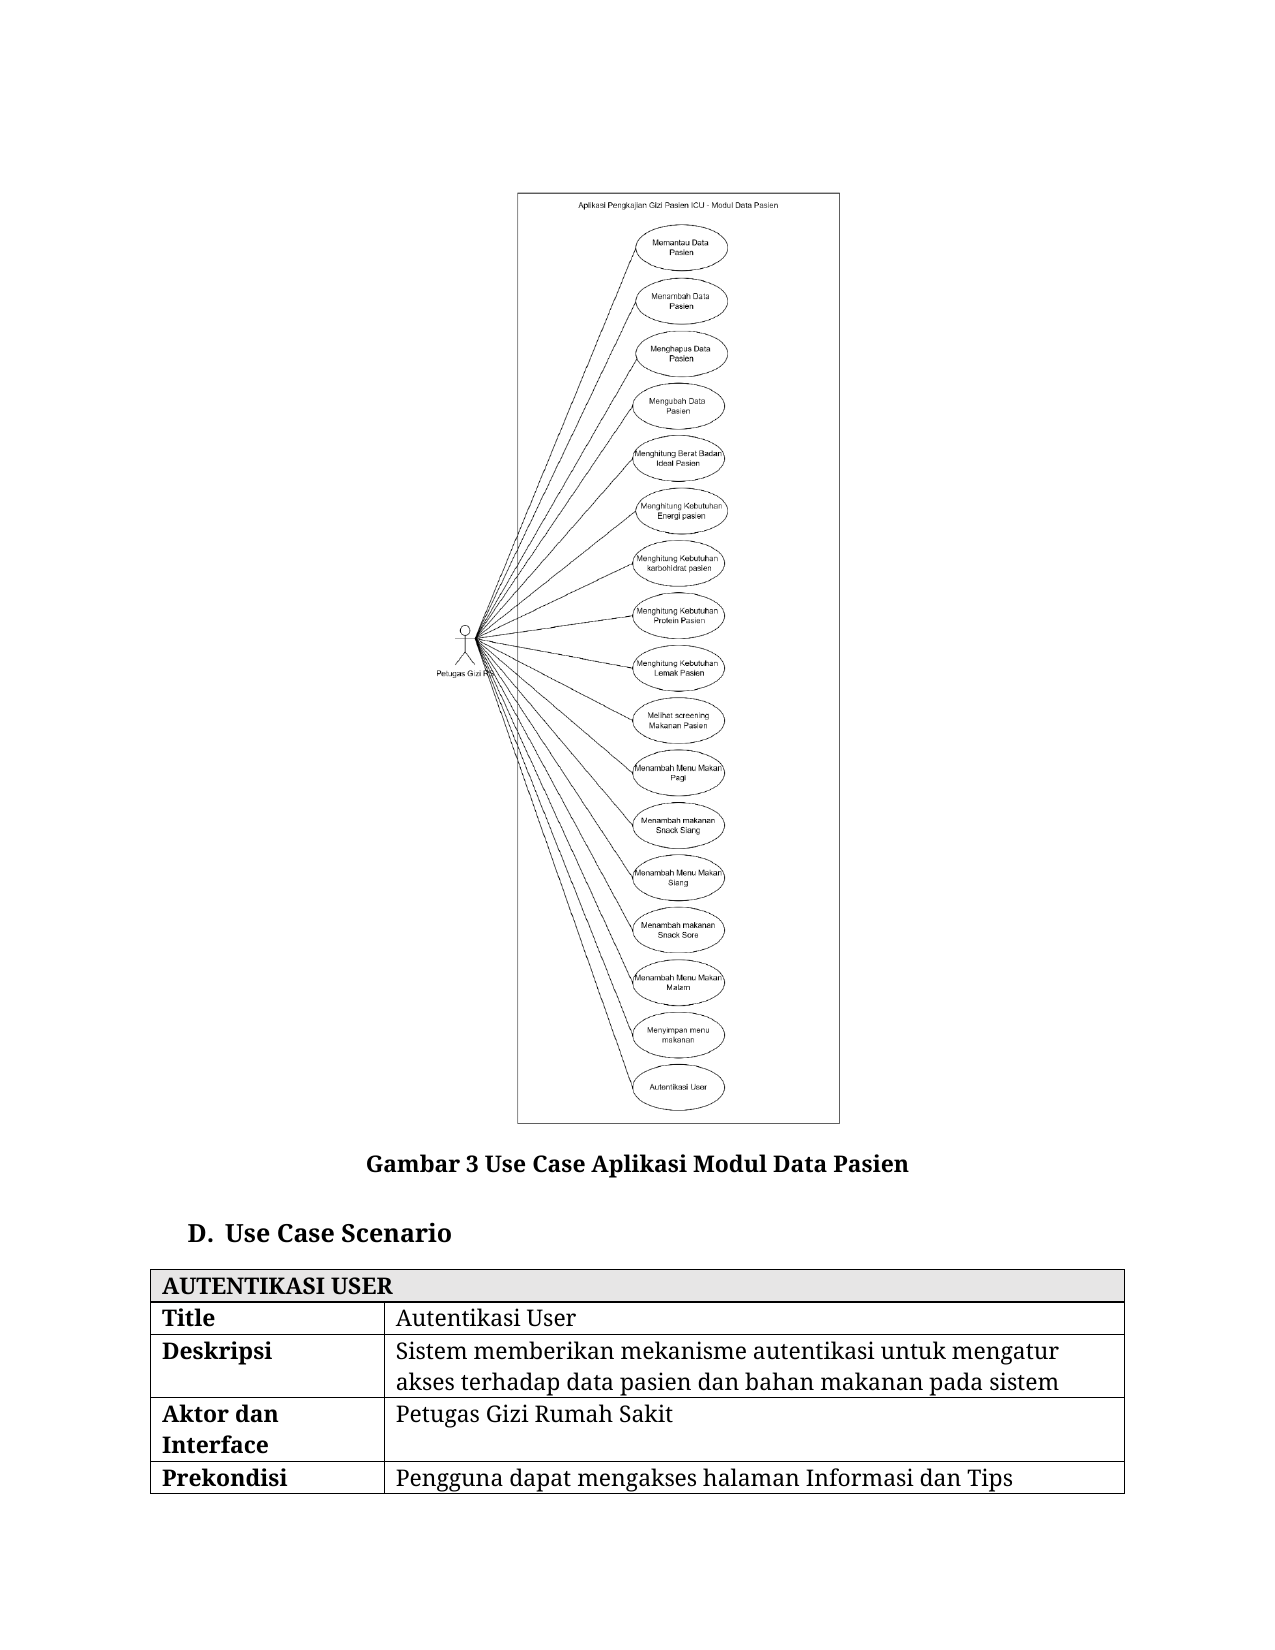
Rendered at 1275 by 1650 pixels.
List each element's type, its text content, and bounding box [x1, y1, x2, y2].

table_cell Prekondisi [151, 1462, 384, 1493]
table_cell Autentikasi User [385, 1303, 1124, 1334]
table_cell Petugas Gizi Rumah Sakit [385, 1398, 1124, 1461]
list Use Case Scenario [187, 1216, 1125, 1250]
table_cell Deskripsi [151, 1335, 384, 1397]
table_cell Pengguna dapat mengakses halaman Informasi dan Tips [385, 1462, 1124, 1493]
table_cell Sistem memberikan mekanisme autentikasi untuk mengatur akses terhadap data pasien dan bahan makanan pada sistem [385, 1335, 1124, 1397]
table_header AUTENTIKASI USER [151, 1270, 1124, 1301]
table_cell Title [151, 1303, 384, 1334]
table_cell Aktor dan Interface [151, 1398, 384, 1461]
text Gambar 3 Use Case Aplikasi Modul Data Pasien [150, 1148, 1125, 1179]
picture [430, 186, 846, 1130]
